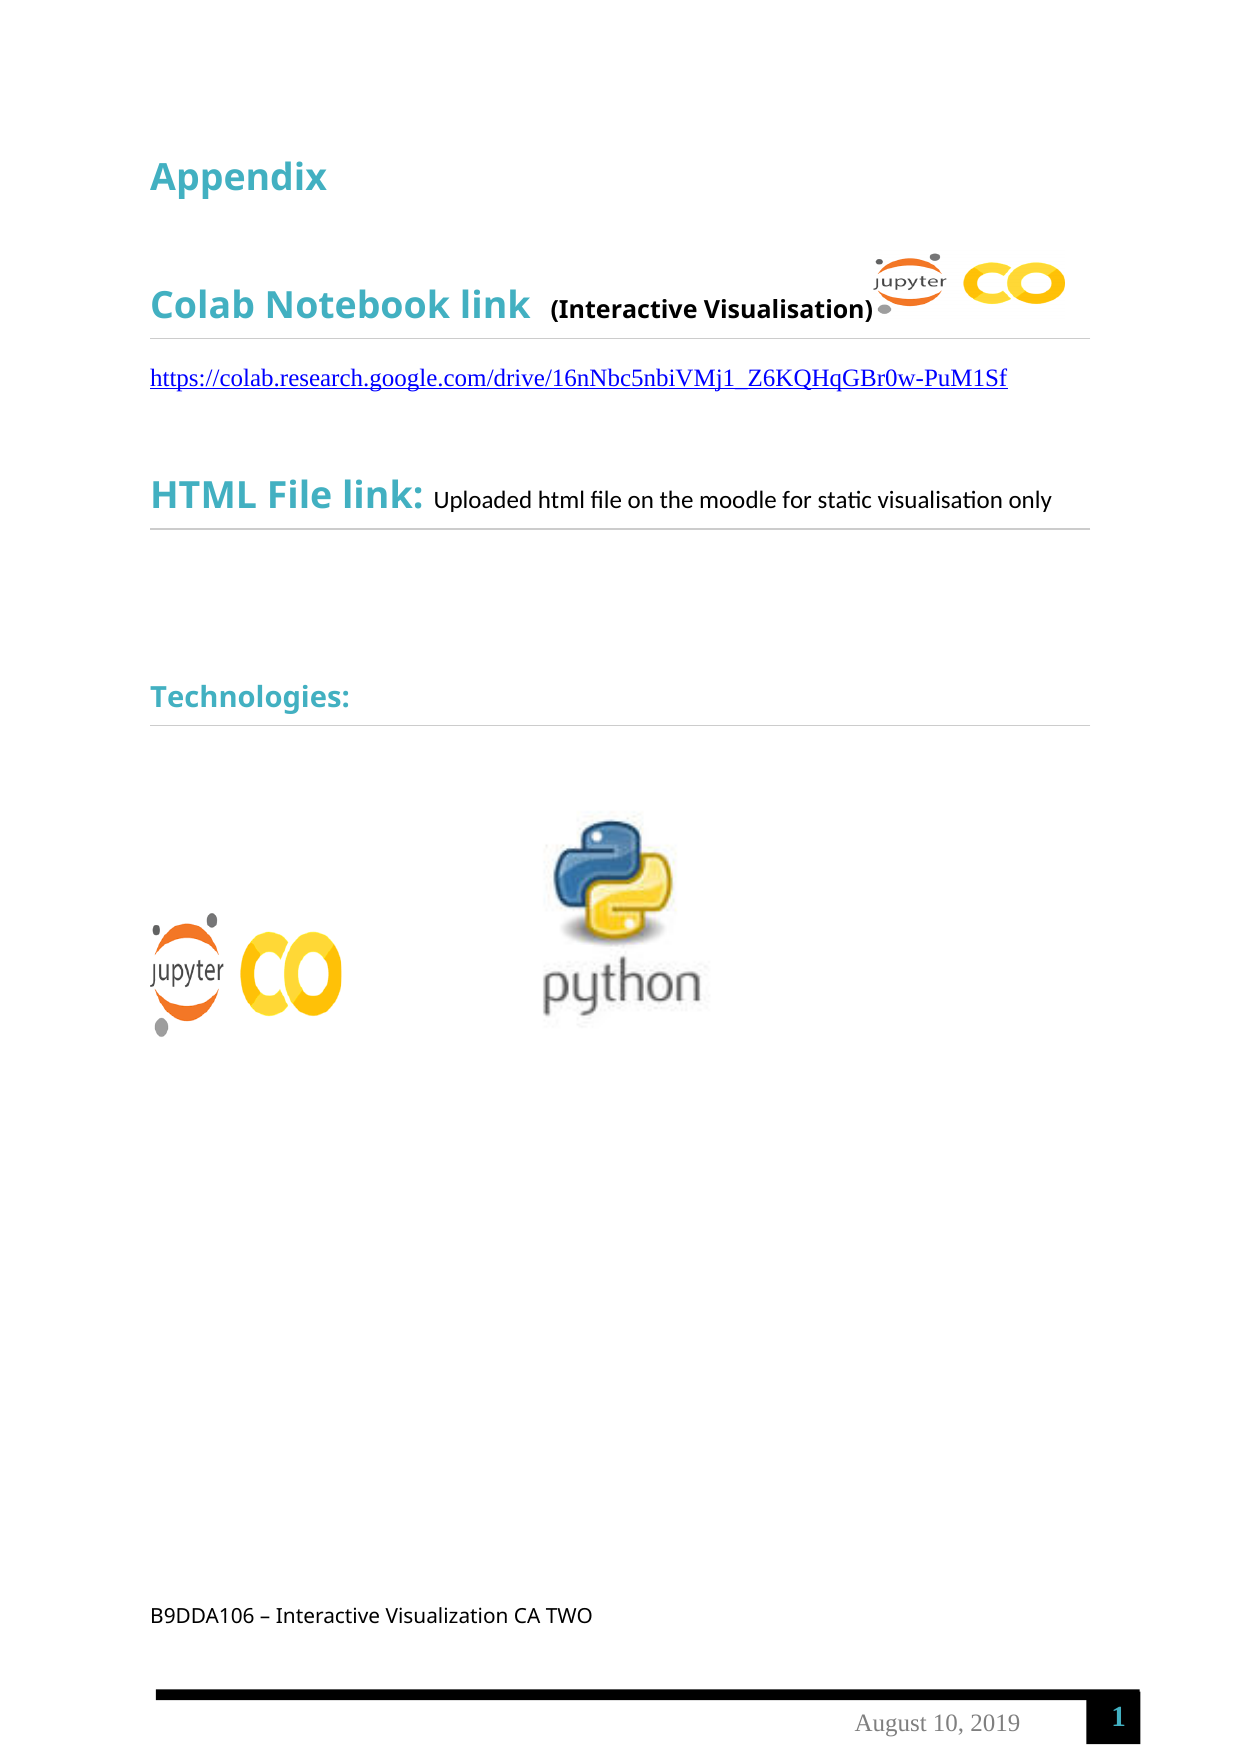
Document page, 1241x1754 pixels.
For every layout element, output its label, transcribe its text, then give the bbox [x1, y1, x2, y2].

picture [494, 795, 746, 1047]
picture [873, 247, 1065, 319]
picture [150, 900, 342, 1047]
text Colab Notebook link (Interactive Visualisation) [150, 248, 1090, 338]
text https://colab.research.google.com/drive/16nNbc5nbiVMj1_Z6KQHqGBr0w-PuM1Sf [150, 363, 1090, 391]
text Technologies: [150, 677, 1090, 725]
text HTML File link: Uploaded html file on the moodle for static visualisation only [150, 469, 1090, 528]
text Appendix [150, 150, 1090, 201]
